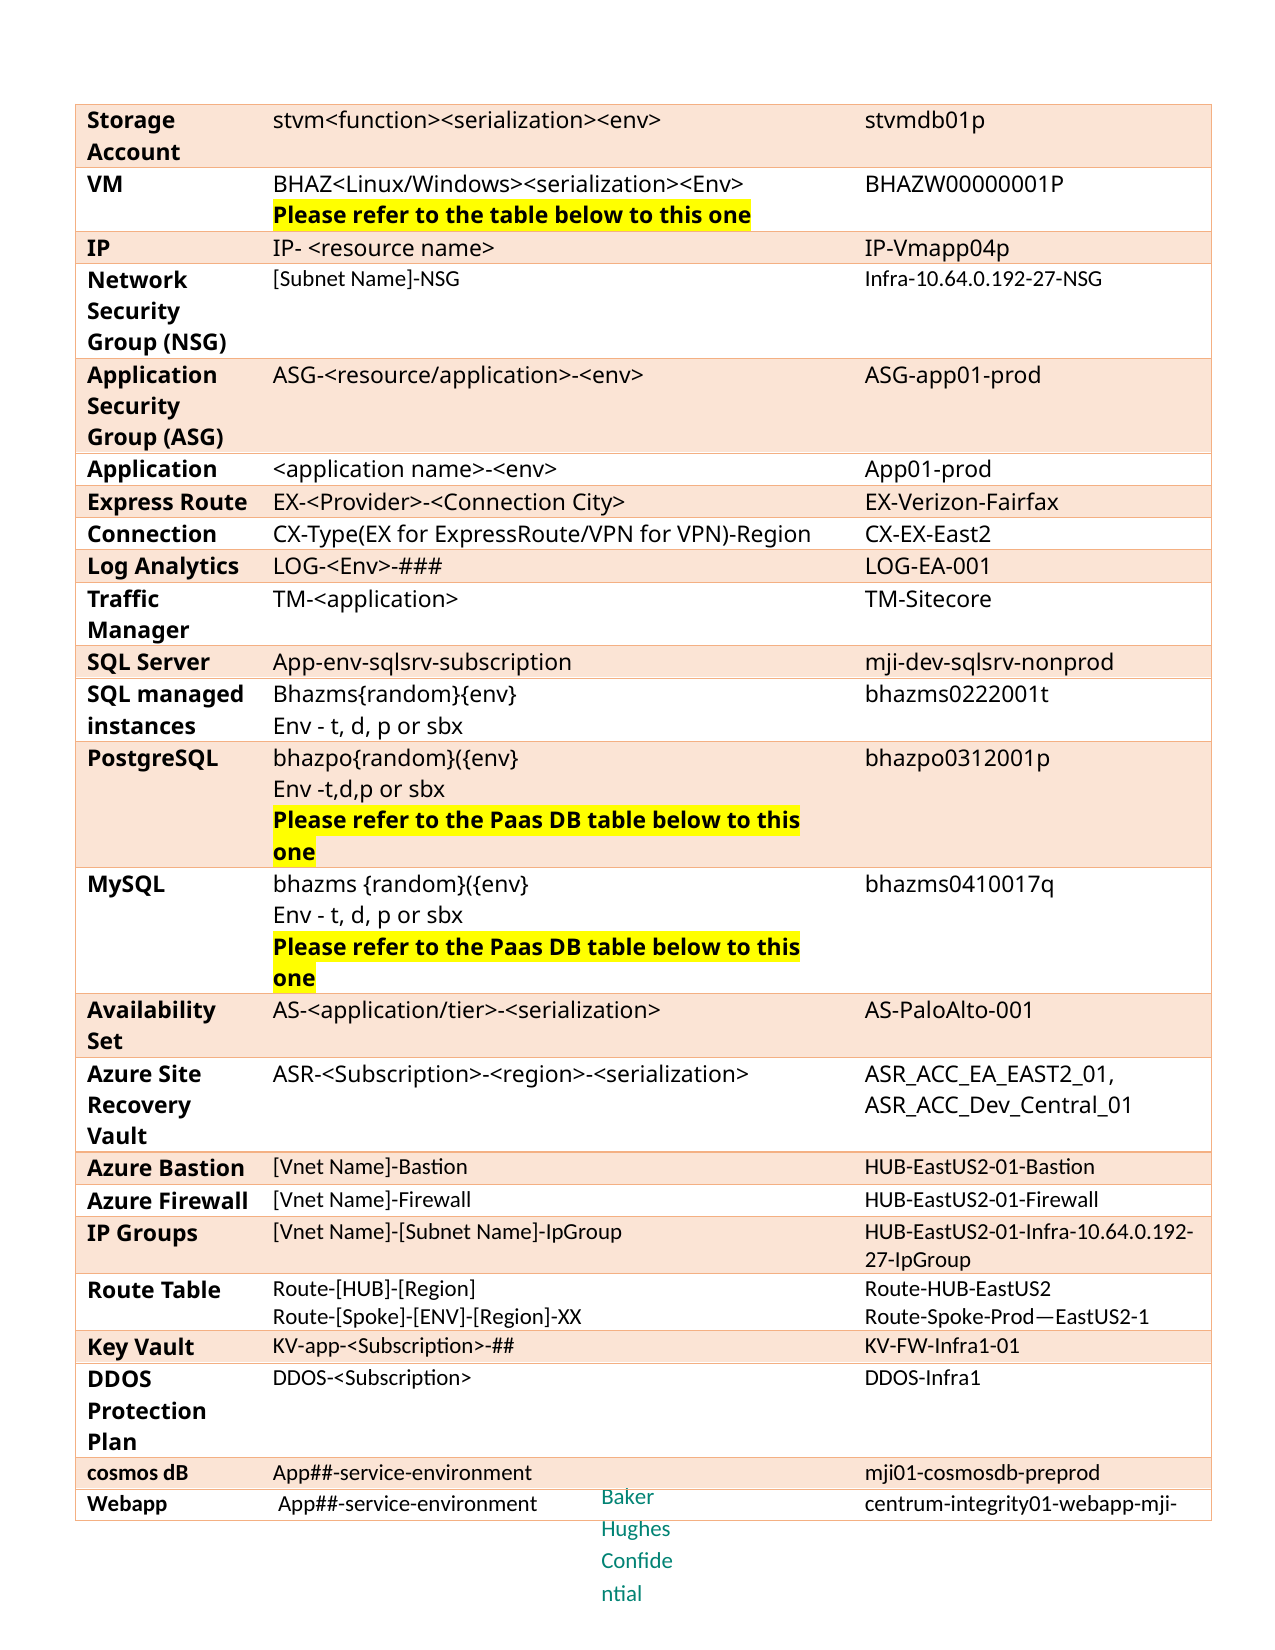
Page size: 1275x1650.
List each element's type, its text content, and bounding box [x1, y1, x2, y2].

table_cell App##-service-environment [261, 1458, 853, 1488]
table_cell TM-<application> [261, 583, 853, 645]
table_cell HUB-EastUS2-01-Firewall [853, 1185, 1211, 1216]
table_cell ASG-app01-prod [853, 359, 1211, 452]
table_cell Network Security Group (NSG) [76, 264, 261, 358]
table_cell Route Table [76, 1274, 261, 1330]
table_cell LOG-<Env>-### [261, 550, 853, 582]
table_cell KV-app-<Subscription>-## [261, 1331, 853, 1362]
table_cell DDOS Protection Plan [76, 1364, 261, 1457]
table_cell App-env-sqlsrv-subscription [261, 646, 853, 677]
table_cell Express Route [76, 486, 261, 517]
table_cell ASR_ACC_EA_EAST2_01, ASR_ACC_Dev_Central_01 [853, 1058, 1211, 1151]
table_cell IP Groups [76, 1217, 261, 1273]
table_cell SQL managed instances [76, 679, 261, 741]
table_cell Connection [76, 518, 261, 549]
table_cell EX-Verizon-Fairfax [853, 486, 1211, 517]
table_cell CX-Type(EX for ExpressRoute/VPN for VPN)-Region [261, 518, 853, 549]
table_cell Availability Set [76, 994, 261, 1057]
table_cell SQL Server [76, 646, 261, 677]
table_cell Application Security Group (ASG) [76, 359, 261, 452]
table_cell Bhazms{random}{env} Env - t, d, p or sbx [261, 679, 853, 741]
table_cell IP- <resource name> [261, 232, 853, 263]
table_cell bhazpo0312001p [853, 742, 1211, 867]
table_cell stvmdb01p [853, 105, 1211, 167]
table_cell Azure Bastion [76, 1153, 261, 1184]
table_cell Application [76, 454, 261, 485]
table_cell KV-FW-Infra1-01 [853, 1331, 1211, 1362]
table_cell Key Vault [76, 1331, 261, 1362]
table_cell Log Analytics [76, 550, 261, 582]
table_cell [Vnet Name]-[Subnet Name]-IpGroup [261, 1217, 853, 1273]
table_cell EX-<Provider>-<Connection City> [261, 486, 853, 517]
table_cell Route-HUB-EastUS2 Route-Spoke-Prod—EastUS2-1 [853, 1274, 1211, 1330]
table_cell Route-[HUB]-[Region] Route-[Spoke]-[ENV]-[Region]-XX [261, 1274, 853, 1330]
table_cell Azure Site Recovery Vault [76, 1058, 261, 1151]
table_cell HUB-EastUS2-01-Infra-10.64.0.192-27-IpGroup [853, 1217, 1211, 1273]
table_cell [Vnet Name]-Firewall [261, 1185, 853, 1216]
table_cell stvm<function><serialization><env> [261, 105, 853, 167]
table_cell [261, 1490, 853, 1520]
table_cell BHAZW00000001P [853, 168, 1211, 231]
table_cell cosmos dB [76, 1458, 261, 1488]
table_cell Storage Account [76, 105, 261, 167]
table_cell HUB-EastUS2-01-Bastion [853, 1153, 1211, 1184]
table_cell VM [76, 168, 261, 231]
table_cell <application name>-<env> [261, 454, 853, 485]
table_cell Infra-10.64.0.192-27-NSG [853, 264, 1211, 358]
table_cell ASG-<resource/application>-<env> [261, 359, 853, 452]
table_cell ASR-<Subscription>-<region>-<serialization> [261, 1058, 853, 1151]
table_cell PostgreSQL [76, 742, 261, 867]
table_cell App01-prod [853, 454, 1211, 485]
table_cell Azure Firewall [76, 1185, 261, 1216]
table_cell bhazpo{random}({env} Env -t,d,p or sbx Please refer to the Paas DB table below to this one [261, 742, 853, 867]
table_cell bhazms {random}({env} Env - t, d, p or sbx Please refer to the Paas DB table below to this one [261, 868, 853, 993]
table_cell [Vnet Name]-Bastion [261, 1153, 853, 1184]
table_cell BHAZ<Linux/Windows><serialization><Env> Please refer to the table below to this one [261, 168, 853, 231]
table_cell bhazms0410017q [853, 868, 1211, 993]
table_cell Traffic Manager [76, 583, 261, 645]
table_cell DDOS-Infra1 [853, 1364, 1211, 1457]
table_cell AS-PaloAlto-001 [853, 994, 1211, 1057]
table_cell IP [76, 232, 261, 263]
table_cell DDOS-<Subscription> [261, 1364, 853, 1457]
table_cell mji-dev-sqlsrv-nonprod [853, 646, 1211, 677]
table_cell AS-<application/tier>-<serialization> [261, 994, 853, 1057]
table_cell LOG-EA-001 [853, 550, 1211, 582]
table_cell MySQL [76, 868, 261, 993]
table_cell mji01-cosmosdb-preprod [853, 1458, 1211, 1488]
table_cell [853, 1490, 1211, 1520]
table_cell TM-Sitecore [853, 583, 1211, 645]
table_cell Webapp [76, 1490, 261, 1520]
table_cell bhazms0222001t [853, 679, 1211, 741]
table_cell IP-Vmapp04p [853, 232, 1211, 263]
table_cell [Subnet Name]-NSG [261, 264, 853, 358]
table_cell CX-EX-East2 [853, 518, 1211, 549]
